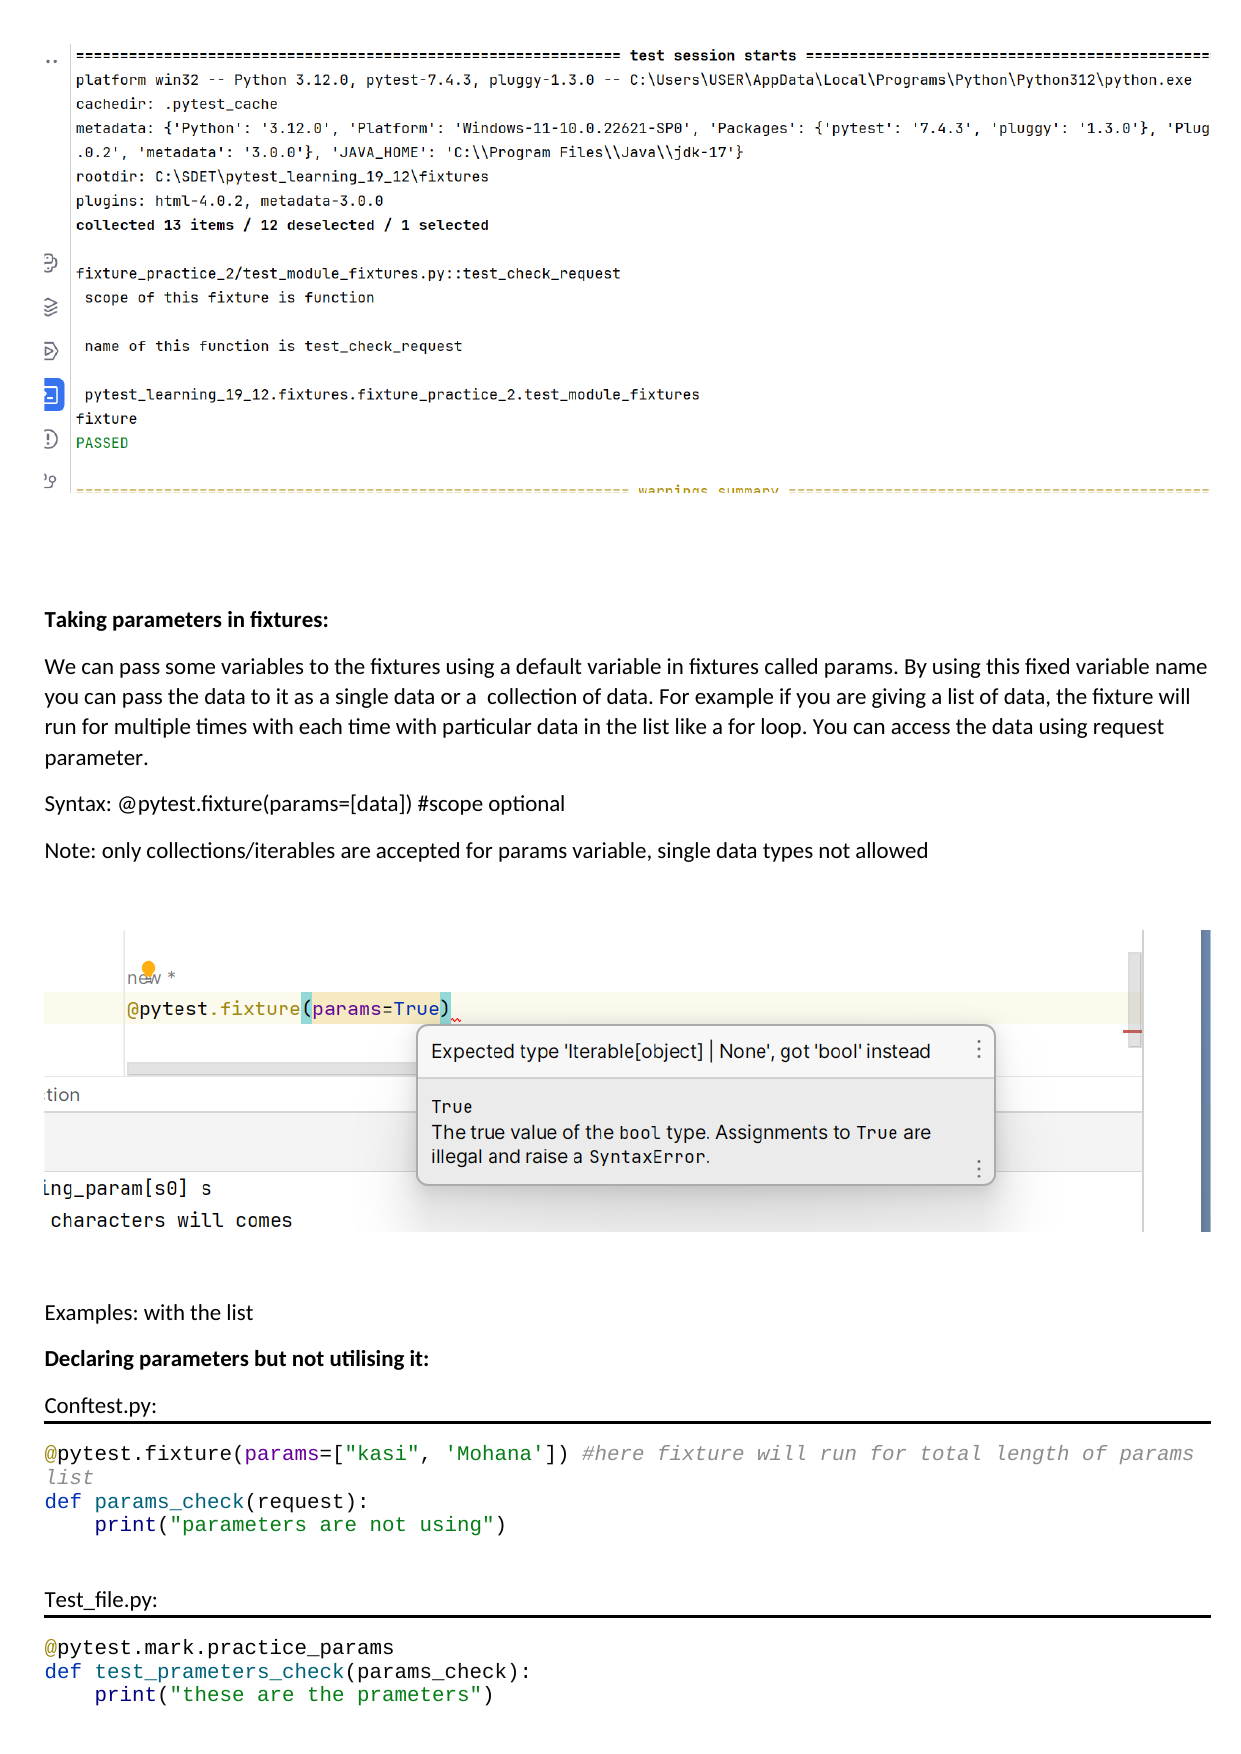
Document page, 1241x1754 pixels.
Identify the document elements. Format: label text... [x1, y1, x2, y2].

text We can pass some variables to the fixtures using a default variable in fixtures called params. By using this fixed variable name you can pass the data to it as a single data or a collection of data. For example if you are giving a list of data, the fixture will run for multiple times with each time with particular data in the list like a for loop. You can access the data using request parameter. [44, 652, 1211, 771]
text Examples: with the list [44, 1298, 1211, 1326]
text Conftest.py: [44, 1391, 1211, 1421]
text Taking parameters in fixtures: [44, 605, 1211, 633]
text Test_file.py: [44, 1585, 1211, 1615]
picture [44, 930, 1211, 1232]
picture [44, 44, 1211, 493]
text Note: only collections/iterables are accepted for params variable, single data types not allowed [44, 836, 1211, 864]
text Syntax: @pytest.fixture(params=[data]) #scope optional [44, 789, 1211, 818]
text @pytest.mark.practice_params def test_prameters_check(params_check): print("these are the prameters") [44, 1637, 1211, 1708]
text @pytest.fixture(params=["kasi", 'Mohana']) #here fixture will run for total length of params list def params_check(request): print("parameters are not using") [44, 1443, 1211, 1538]
text Declaring parameters but not utilising it: [44, 1344, 1211, 1372]
